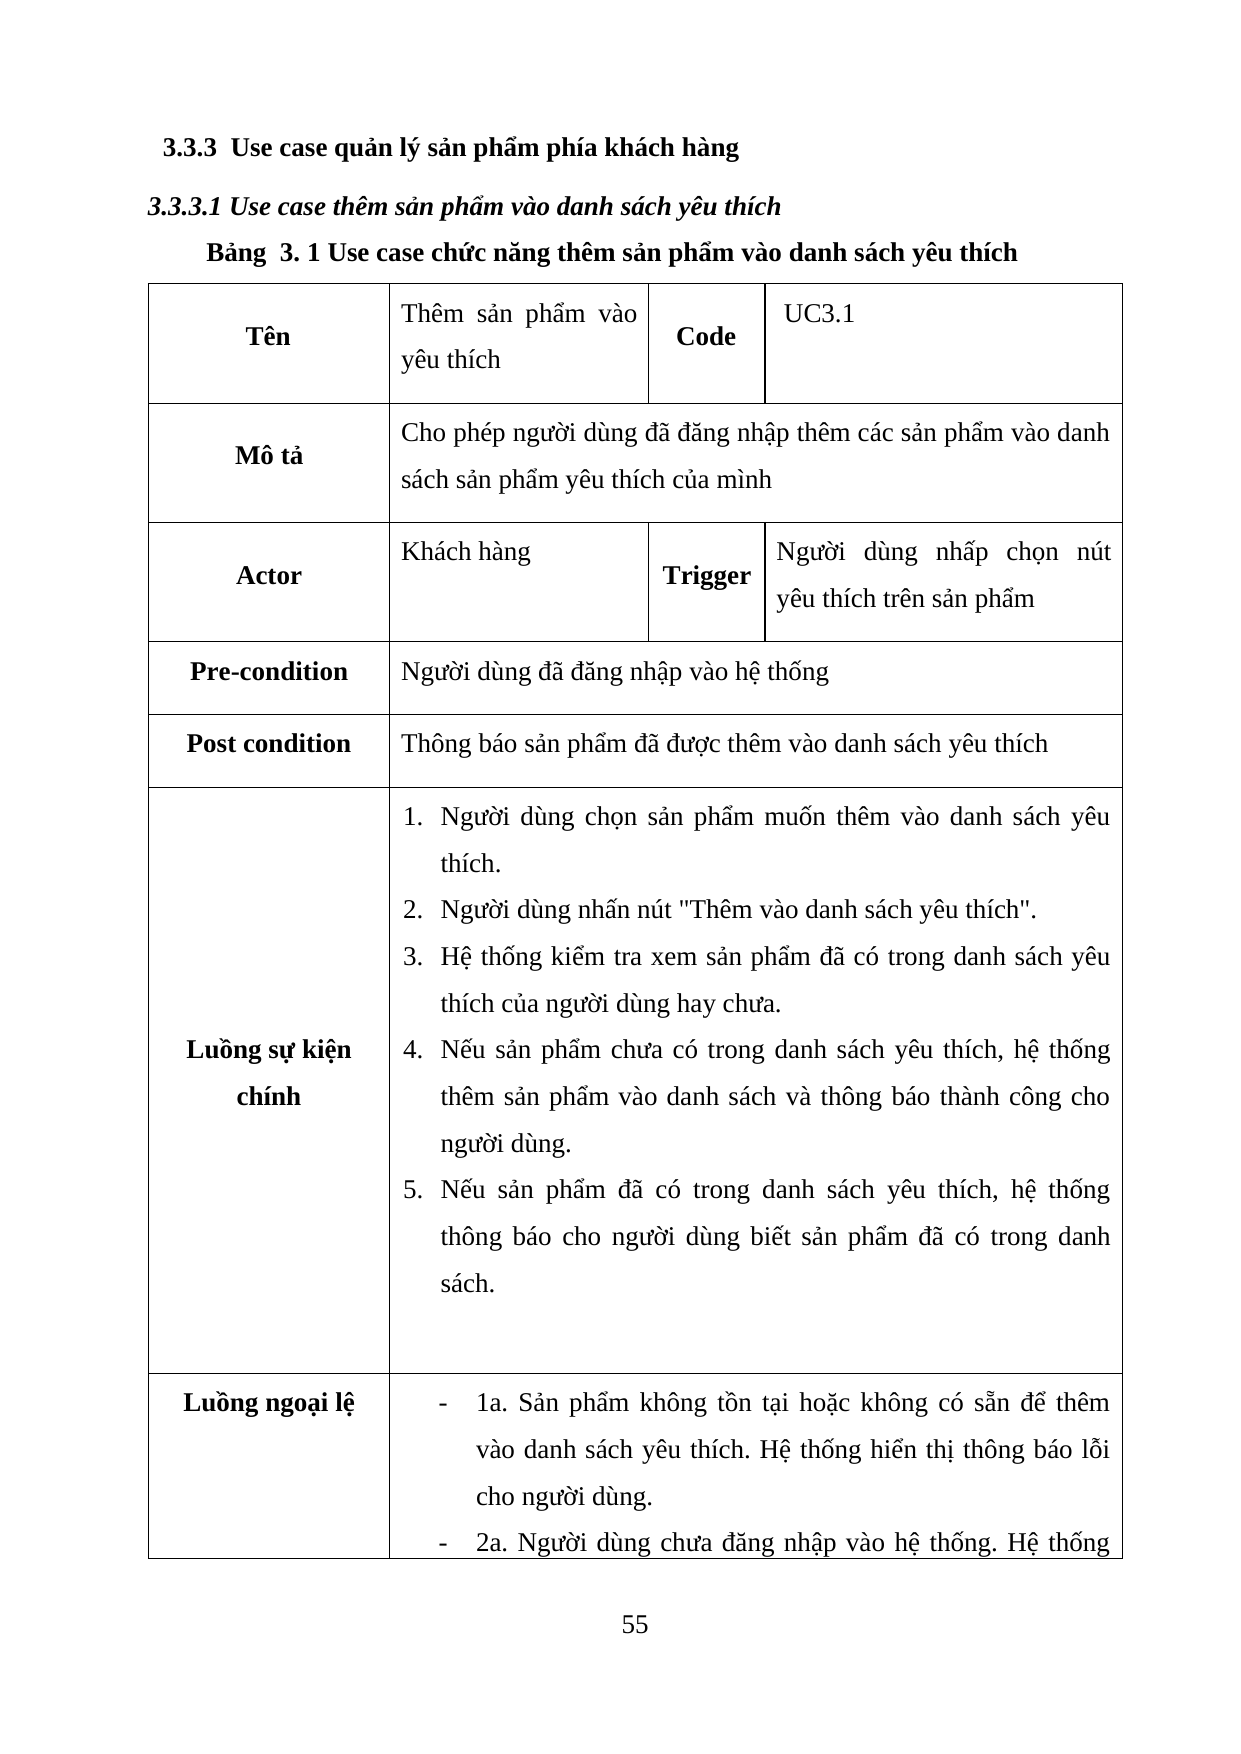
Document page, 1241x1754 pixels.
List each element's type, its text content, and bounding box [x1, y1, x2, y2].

table_cell Luồng ngoại lệ [149, 1374, 389, 1557]
text Use case quản lý sản phẩm phía khách hàng [148, 131, 1122, 162]
table_cell Pre-condition [149, 642, 389, 714]
table_cell Post condition [149, 715, 389, 787]
table_header Thêm sản phẩm vào yêu thích [390, 284, 648, 402]
table_cell Khách hàng [390, 523, 648, 641]
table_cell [390, 1374, 1122, 1557]
table_cell Người dùng chọn sản phẩm muốn thêm vào danh sách yêu thích. Người dùng nhấn nút "Thêm vào danh sách yêu thích". Hệ thống kiểm tra xem sản phẩm đã có trong danh sách yêu thích của người dùng hay chưa. Nếu sản phẩm chưa có trong danh sách yêu thích, hệ thống thêm sản phẩm vào danh sách và thông báo thành công cho người dùng. Nếu sản phẩm đã có trong danh sách yêu thích, hệ thống thông báo cho người dùng biết sản phẩm đã có trong danh sách. [390, 788, 1122, 1373]
table_header Code [649, 284, 764, 402]
table_cell Cho phép người dùng đã đăng nhập thêm các sản phẩm vào danh sách sản phẩm yêu thích của mình [390, 404, 1122, 522]
table_cell Thông báo sản phẩm đã được thêm vào danh sách yêu thích [390, 715, 1122, 787]
table_header Tên [149, 284, 389, 402]
table_cell Luồng sự kiện chính [149, 788, 389, 1373]
table_cell Actor [149, 523, 389, 641]
table_cell Trigger [649, 523, 764, 641]
table_cell Người dùng đã đăng nhập vào hệ thống [390, 642, 1122, 714]
table_cell Người dùng nhấp chọn nút yêu thích trên sản phẩm [766, 523, 1122, 641]
table_header UC3.1 [766, 284, 1122, 402]
text Use case chức năng thêm sản phẩm vào danh sách yêu thích [148, 236, 1122, 268]
text Use case thêm sản phẩm vào danh sách yêu thích [148, 190, 1122, 221]
table_cell Mô tả [149, 404, 389, 522]
